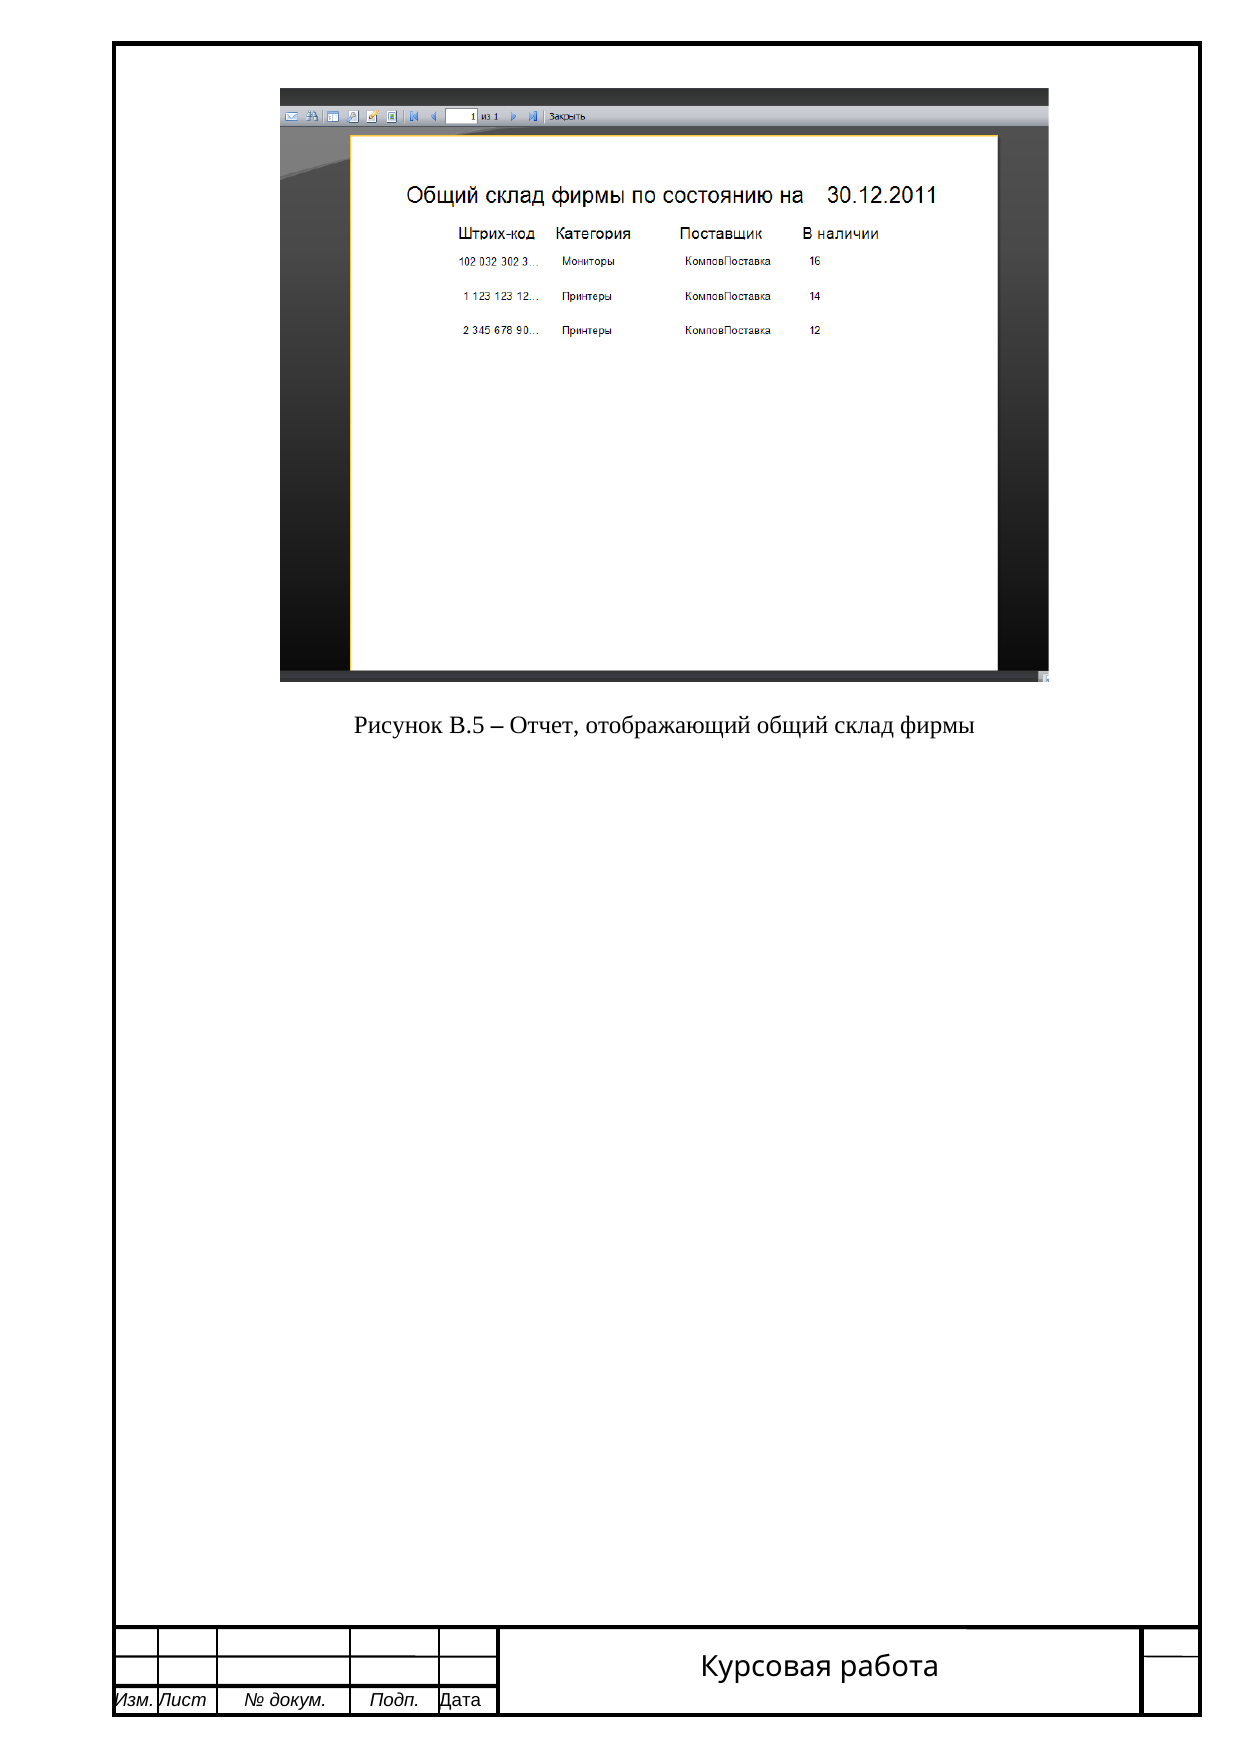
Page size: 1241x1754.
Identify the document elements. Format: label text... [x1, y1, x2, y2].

text Рисунок B.5 – Отчет, отображающий общий склад фирмы [177, 710, 1152, 739]
picture [280, 88, 1049, 682]
